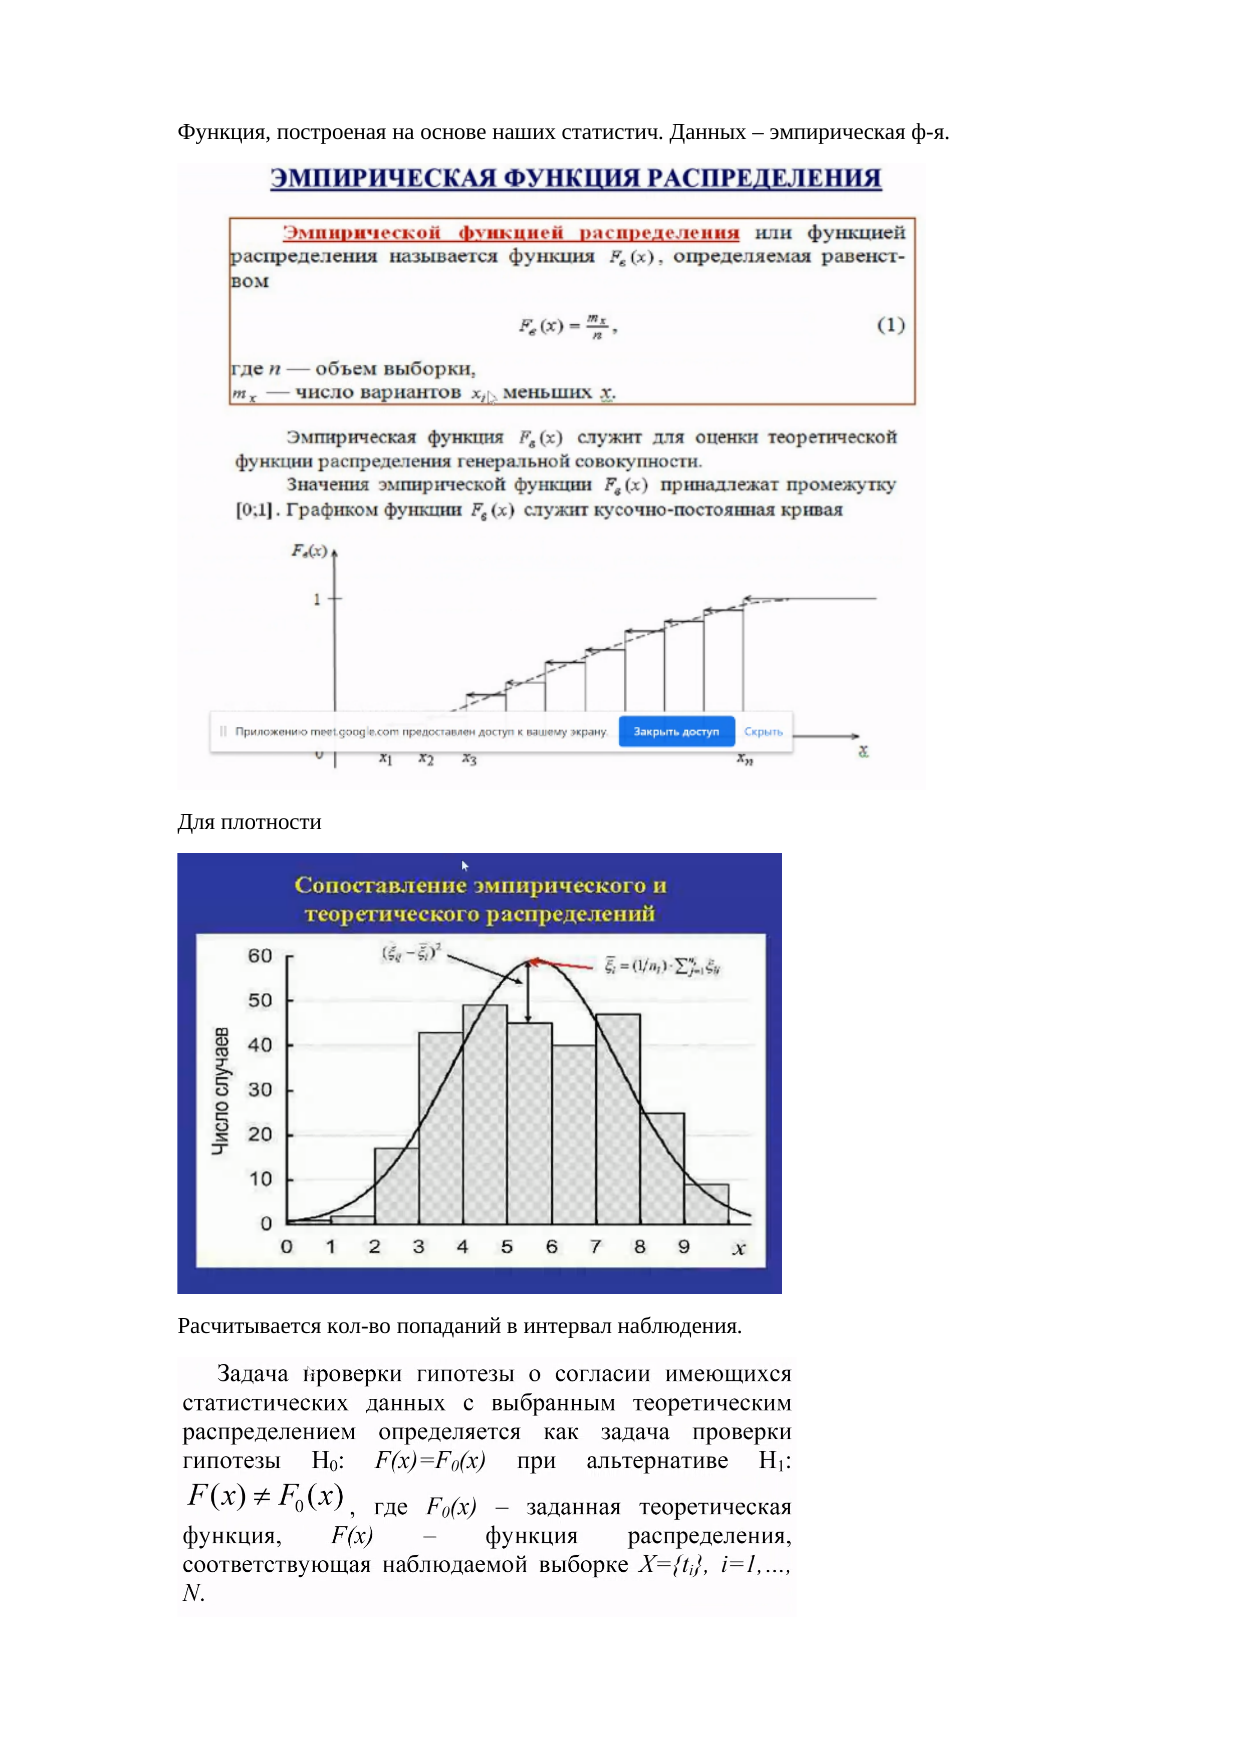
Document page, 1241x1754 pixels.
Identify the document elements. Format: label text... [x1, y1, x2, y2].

picture [177, 853, 782, 1294]
picture [177, 163, 926, 790]
text Расчитывается кол-во попаданий в интервал наблюдения. [177, 1312, 1152, 1339]
picture [177, 1357, 797, 1617]
text Для плотности [177, 808, 1152, 834]
text Функция, построеная на основе наших статистич. Данных – эмпирическая ф-я. [177, 118, 1152, 144]
